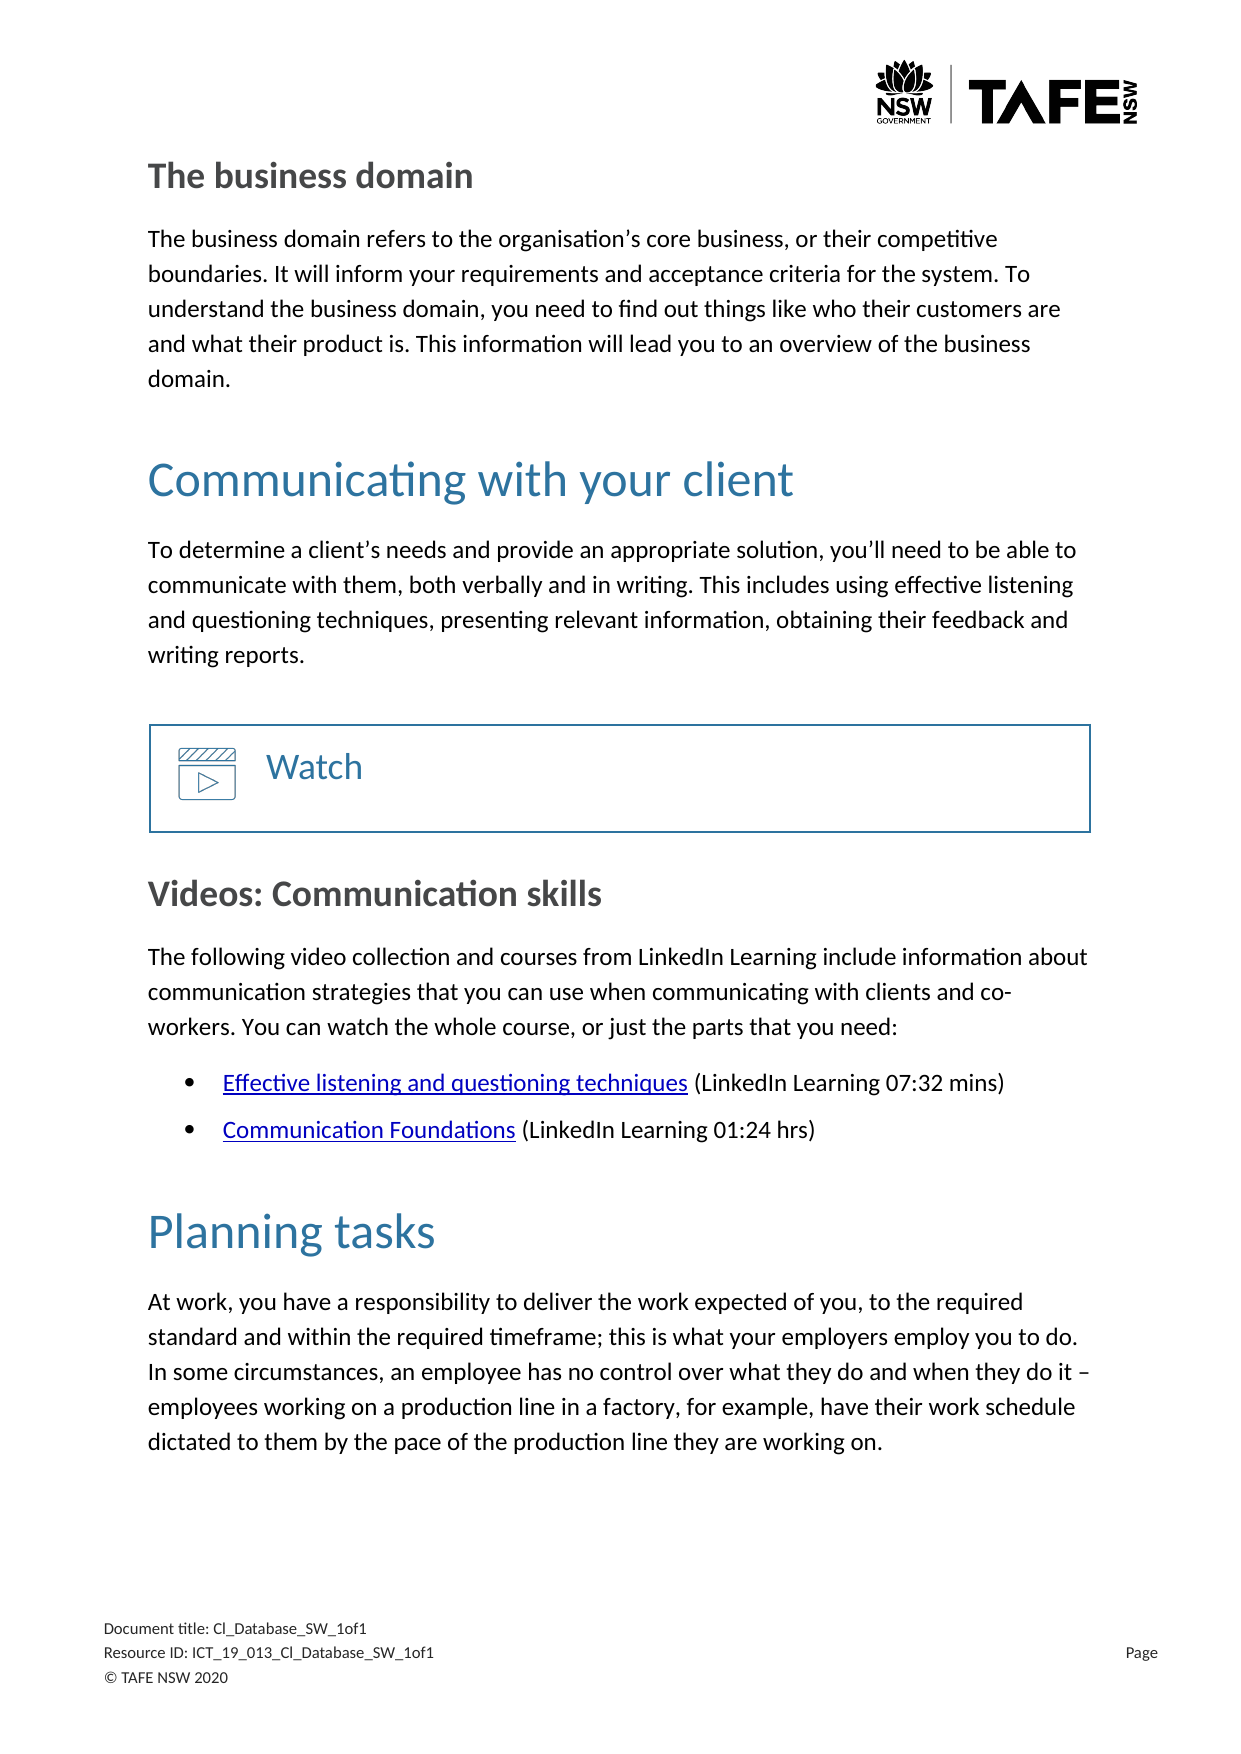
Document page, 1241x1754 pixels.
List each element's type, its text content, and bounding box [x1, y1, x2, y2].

subtitle Communicating with your client [148, 448, 1092, 509]
picture [875, 59, 1137, 125]
list Communication Foundations (LinkedIn Learning 01:24 hrs) [185, 1114, 1092, 1145]
text At work, you have a responsibility to deliver the work expected of you, to the required standard and within the required timeframe; this is what your employers employ you to do. In some circumstances, an employee has no control over what they do and when they do it – employees working on a production line in a factory, for example, have their work schedule dictated to them by the pace of the production line they are working on. [148, 1286, 1092, 1456]
picture [177, 745, 237, 805]
subtitle The business domain [148, 152, 1092, 198]
subtitle Planning tasks [148, 1199, 1092, 1261]
list Effective listening and questioning techniques (LinkedIn Learning 07:32 mins) [185, 1067, 1092, 1098]
text The business domain refers to the organisation’s core business, or their competitive boundaries. It will inform your requirements and acceptance criteria for the system. To understand the business domain, you need to find out things like who their customers are and what their product is. This information will lead you to an overview of the business domain. [148, 223, 1092, 393]
text To determine a client’s needs and provide an appropriate solution, you’ll need to be able to communicate with them, both verbally and in writing. This includes using effective listening and questioning techniques, presenting relevant information, obtaining their feedback and writing reports. [148, 534, 1092, 669]
subtitle Watch [151, 726, 1089, 831]
text The following video collection and courses from LinkedIn Learning include information about communication strategies that you can use when communicating with clients and co-workers. You can watch the whole course, or just the parts that you need: [148, 941, 1092, 1042]
subtitle Videos: Communication skills [148, 870, 1092, 916]
